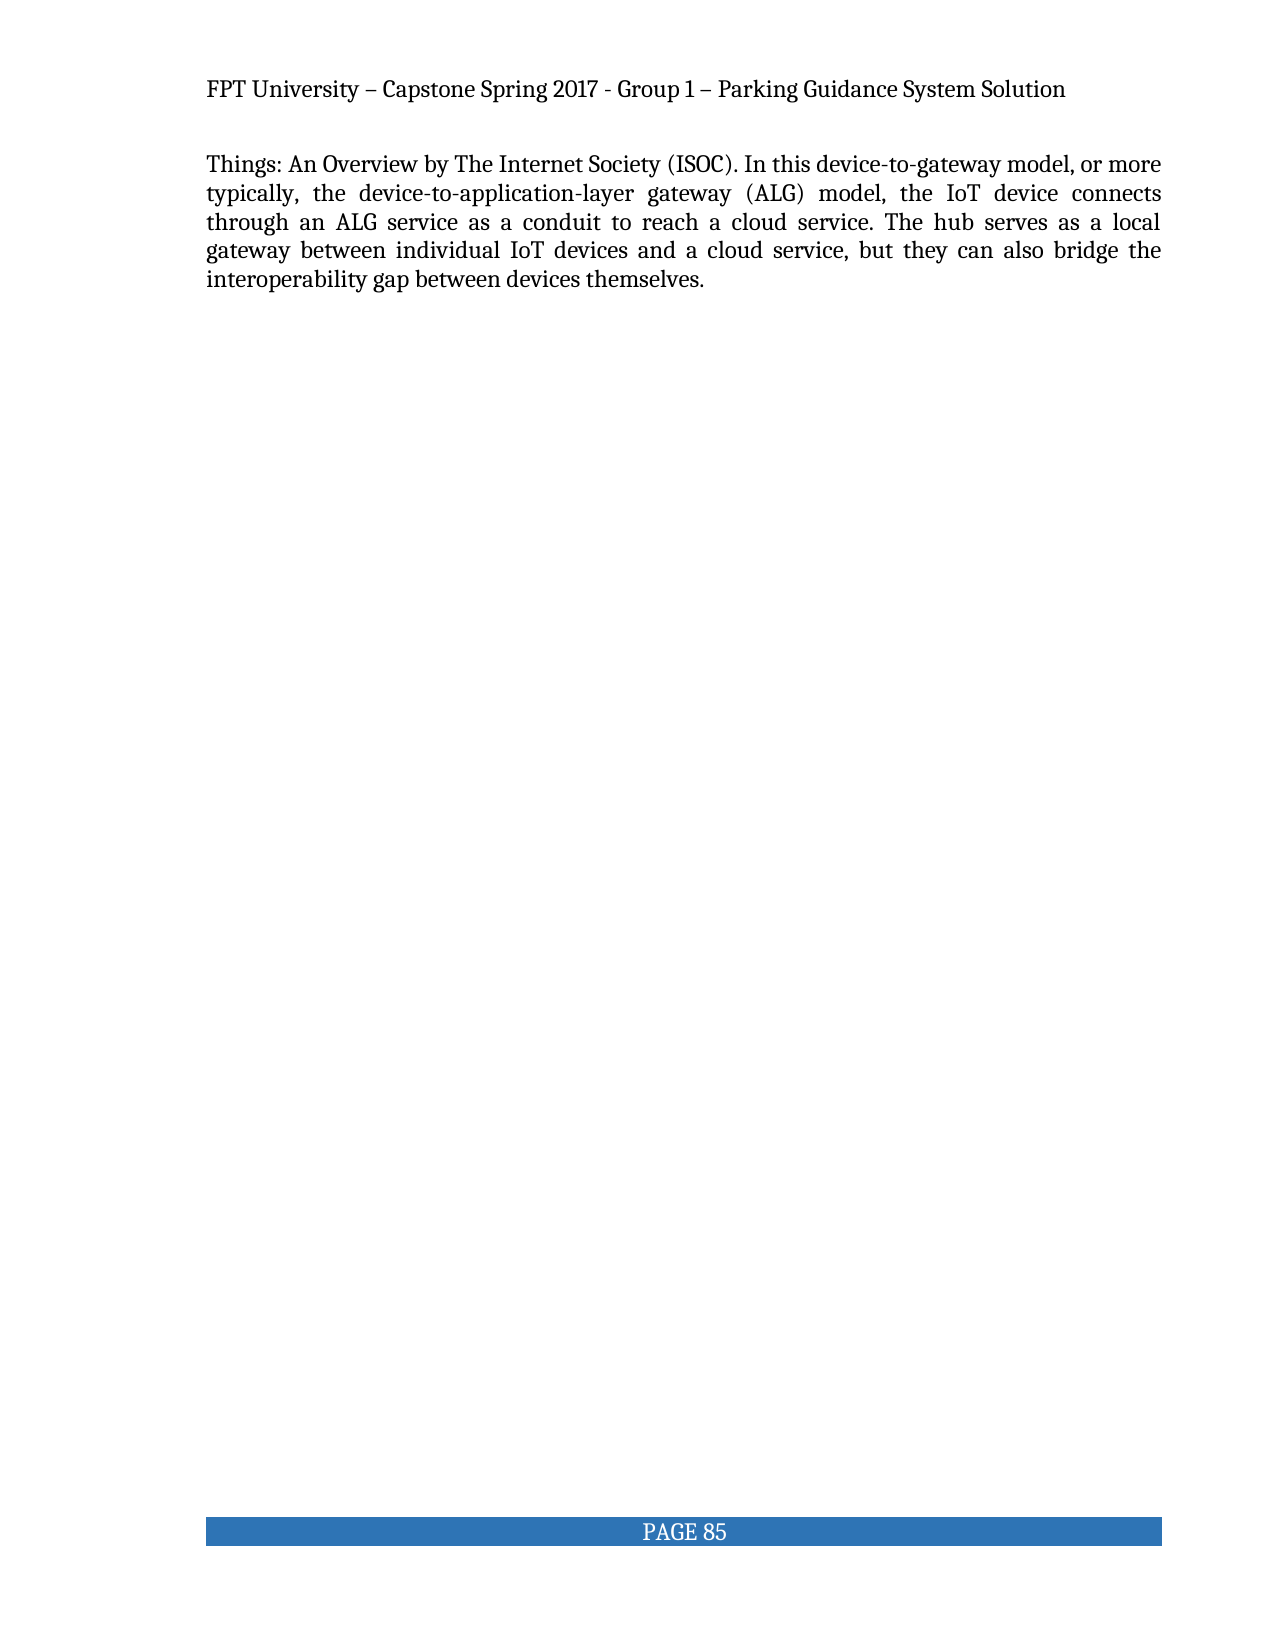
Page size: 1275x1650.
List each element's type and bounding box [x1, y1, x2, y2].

text [206, 150, 1162, 294]
